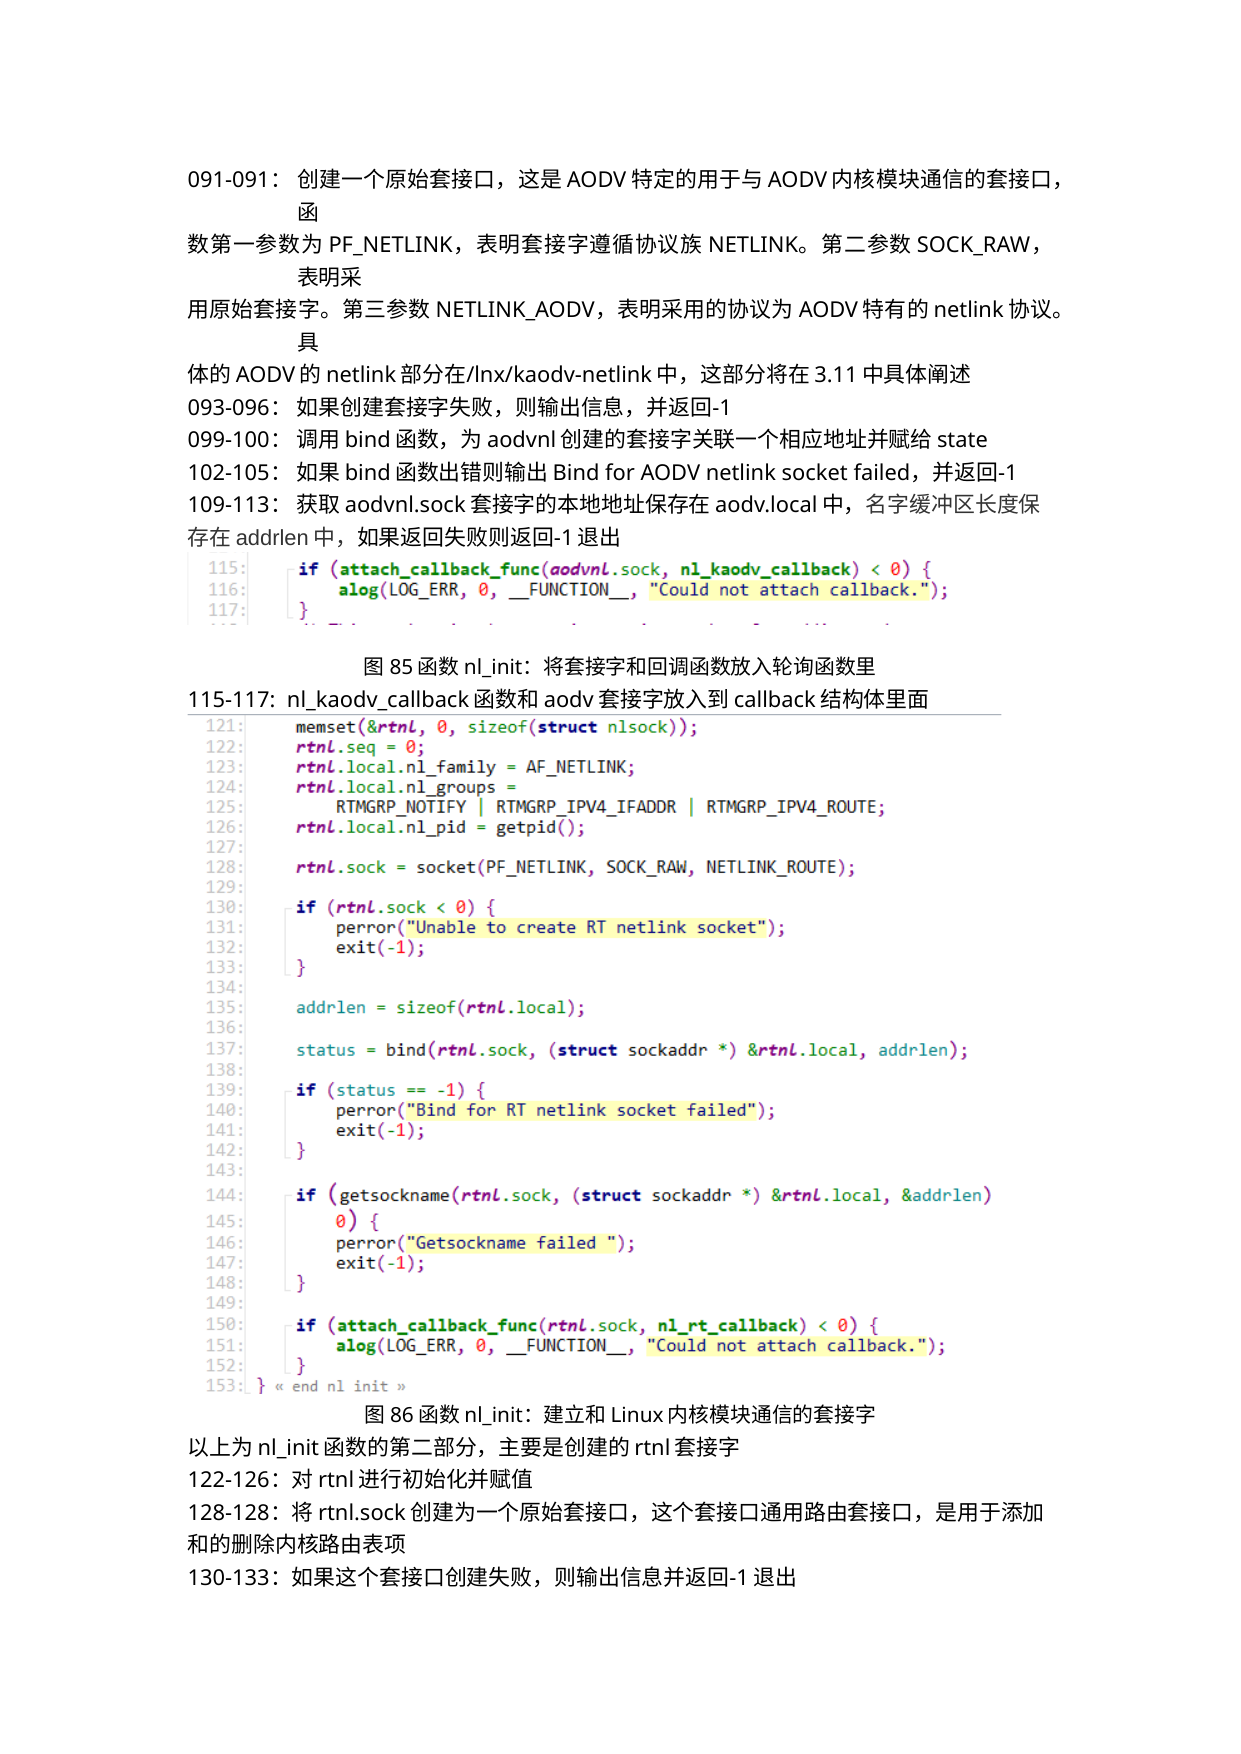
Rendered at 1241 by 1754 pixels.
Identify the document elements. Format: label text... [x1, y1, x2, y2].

text 130-133：如果这个套接口创建失败，则输出信息并返回-1退出 [187, 1559, 1053, 1592]
text 091-091： 创建一个原始套接口，这是AODV特定的用于与AODV内核模块通信的套接口，函 [187, 162, 1053, 227]
text 099-100： 调用bind函数，为aodvnl创建的套接字关联一个相应地址并赋给state [187, 422, 1053, 454]
text 115-117: nl_kaodv_callback函数和aodv套接字放入到callback结构体里面 [187, 682, 1053, 714]
picture [187, 714, 1002, 1394]
text 以上为nl_init函数的第二部分，主要是创建的rtnl套接字 [187, 1429, 1053, 1462]
text 102-105： 如果bind函数出错则输出Bind for AODV netlink socket failed，并返回-1 [187, 454, 1053, 487]
text 和的删除内核路由表项 [187, 1527, 1053, 1559]
text 128-128：将rtnl.sock创建为一个原始套接口，这个套接口通用路由套接口，是用于添加 [187, 1494, 1053, 1527]
text 存在addrlen中，如果返回失败则返回-1退出 [187, 519, 1053, 552]
picture [187, 552, 1011, 625]
text 数第一参数为PF_NETLINK，表明套接字遵循协议族NETLINK。第二参数SOCK_RAW，表明采 [187, 227, 1053, 292]
text 用原始套接字。第三参数NETLINK_AODV，表明采用的协议为AODV特有的netlink协议。具 [187, 292, 1053, 357]
text 图 86 函数nl_init：建立和Linux内核模块通信的套接字 [187, 1397, 1053, 1429]
text 体的AODV的netlink部分在/lnx/kaodv-netlink中，这部分将在3.11中具体阐述 [187, 357, 1053, 389]
text 109-113： 获取aodvnl.sock套接字的本地地址保存在aodv.local中，名字缓冲区长度保 [187, 487, 1053, 519]
text 图 85 函数nl_init：将套接字和回调函数放入轮询函数里 [187, 649, 1053, 682]
text 093-096： 如果创建套接字失败，则输出信息，并返回-1 [187, 389, 1053, 422]
text 122-126：对rtnl进行初始化并赋值 [187, 1462, 1053, 1494]
